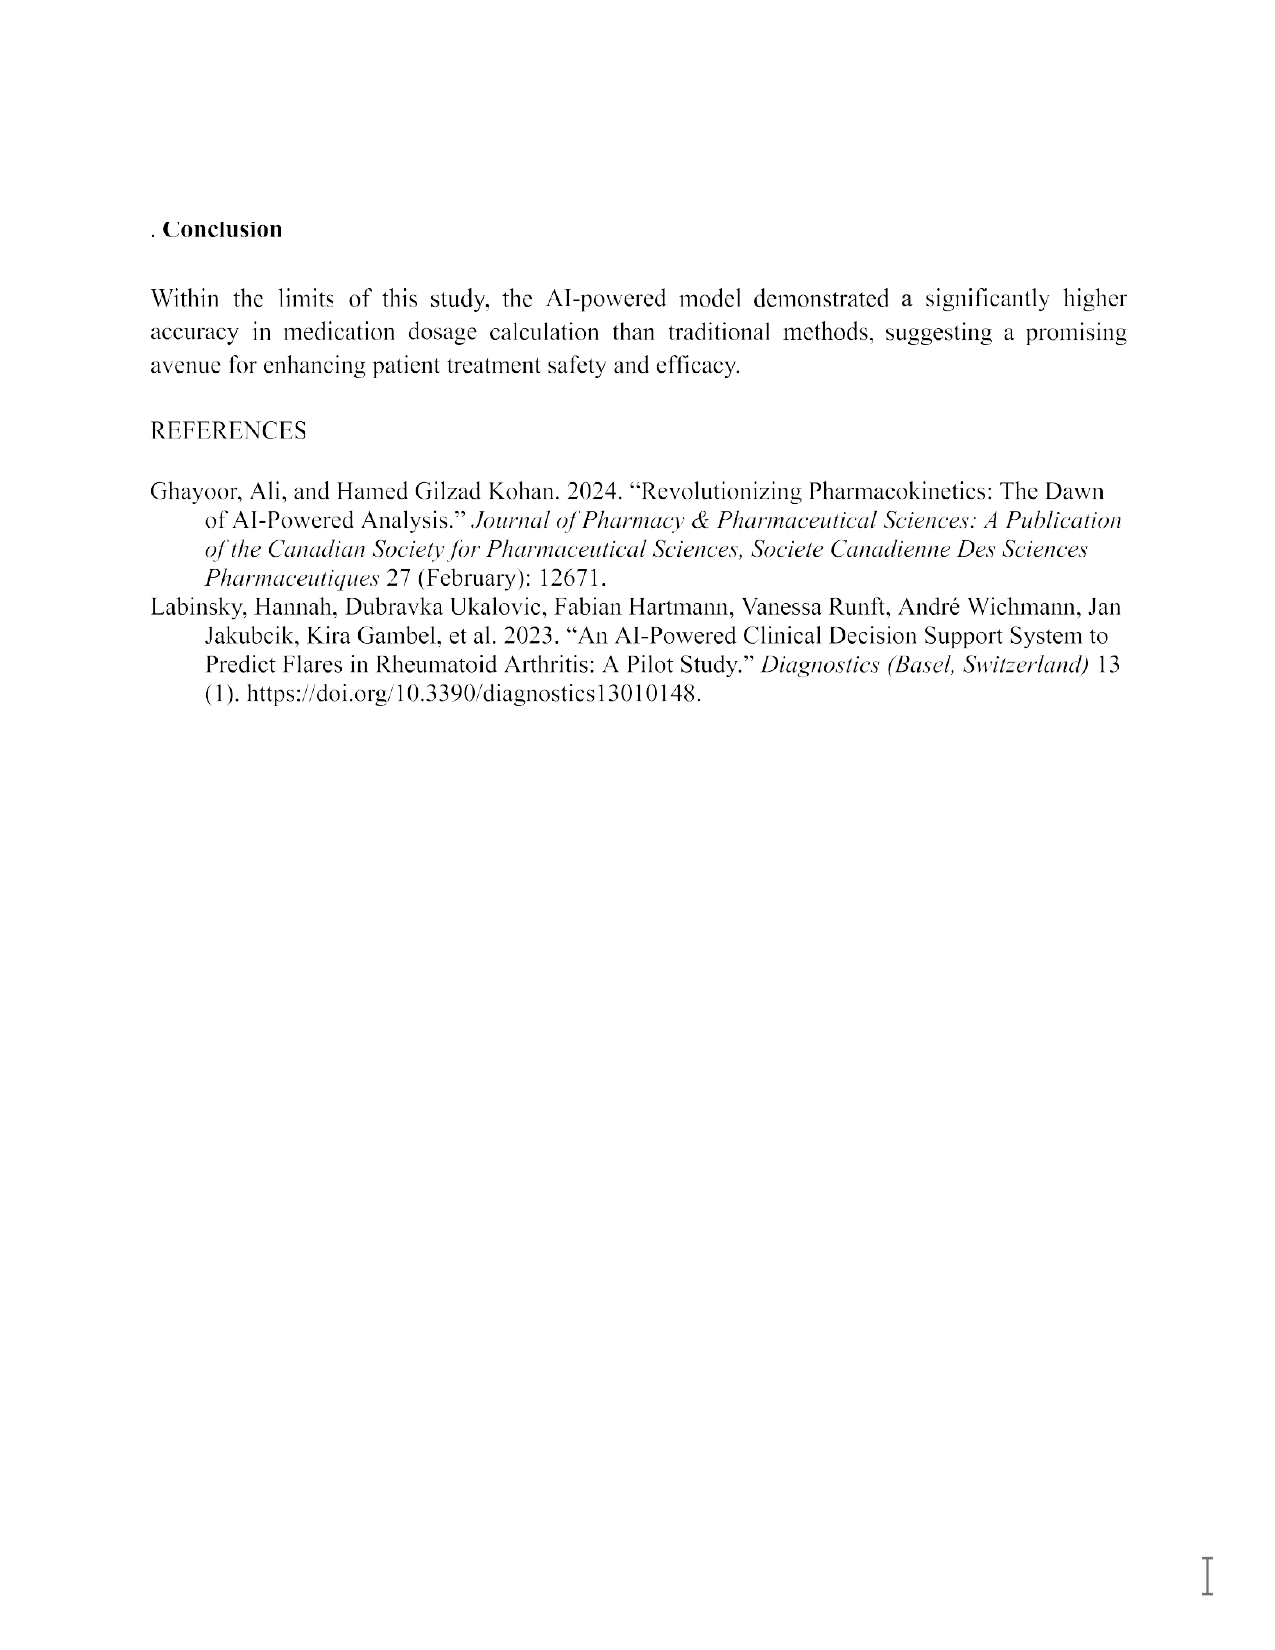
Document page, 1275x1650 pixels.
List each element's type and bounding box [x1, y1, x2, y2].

picture [233, 288, 263, 307]
picture [150, 421, 306, 439]
picture [382, 288, 417, 307]
picture [151, 288, 1127, 378]
picture [431, 288, 489, 312]
picture [150, 288, 218, 307]
picture [278, 288, 333, 307]
picture [152, 222, 282, 237]
picture [349, 288, 372, 307]
picture [150, 481, 1121, 706]
picture [783, 321, 873, 344]
